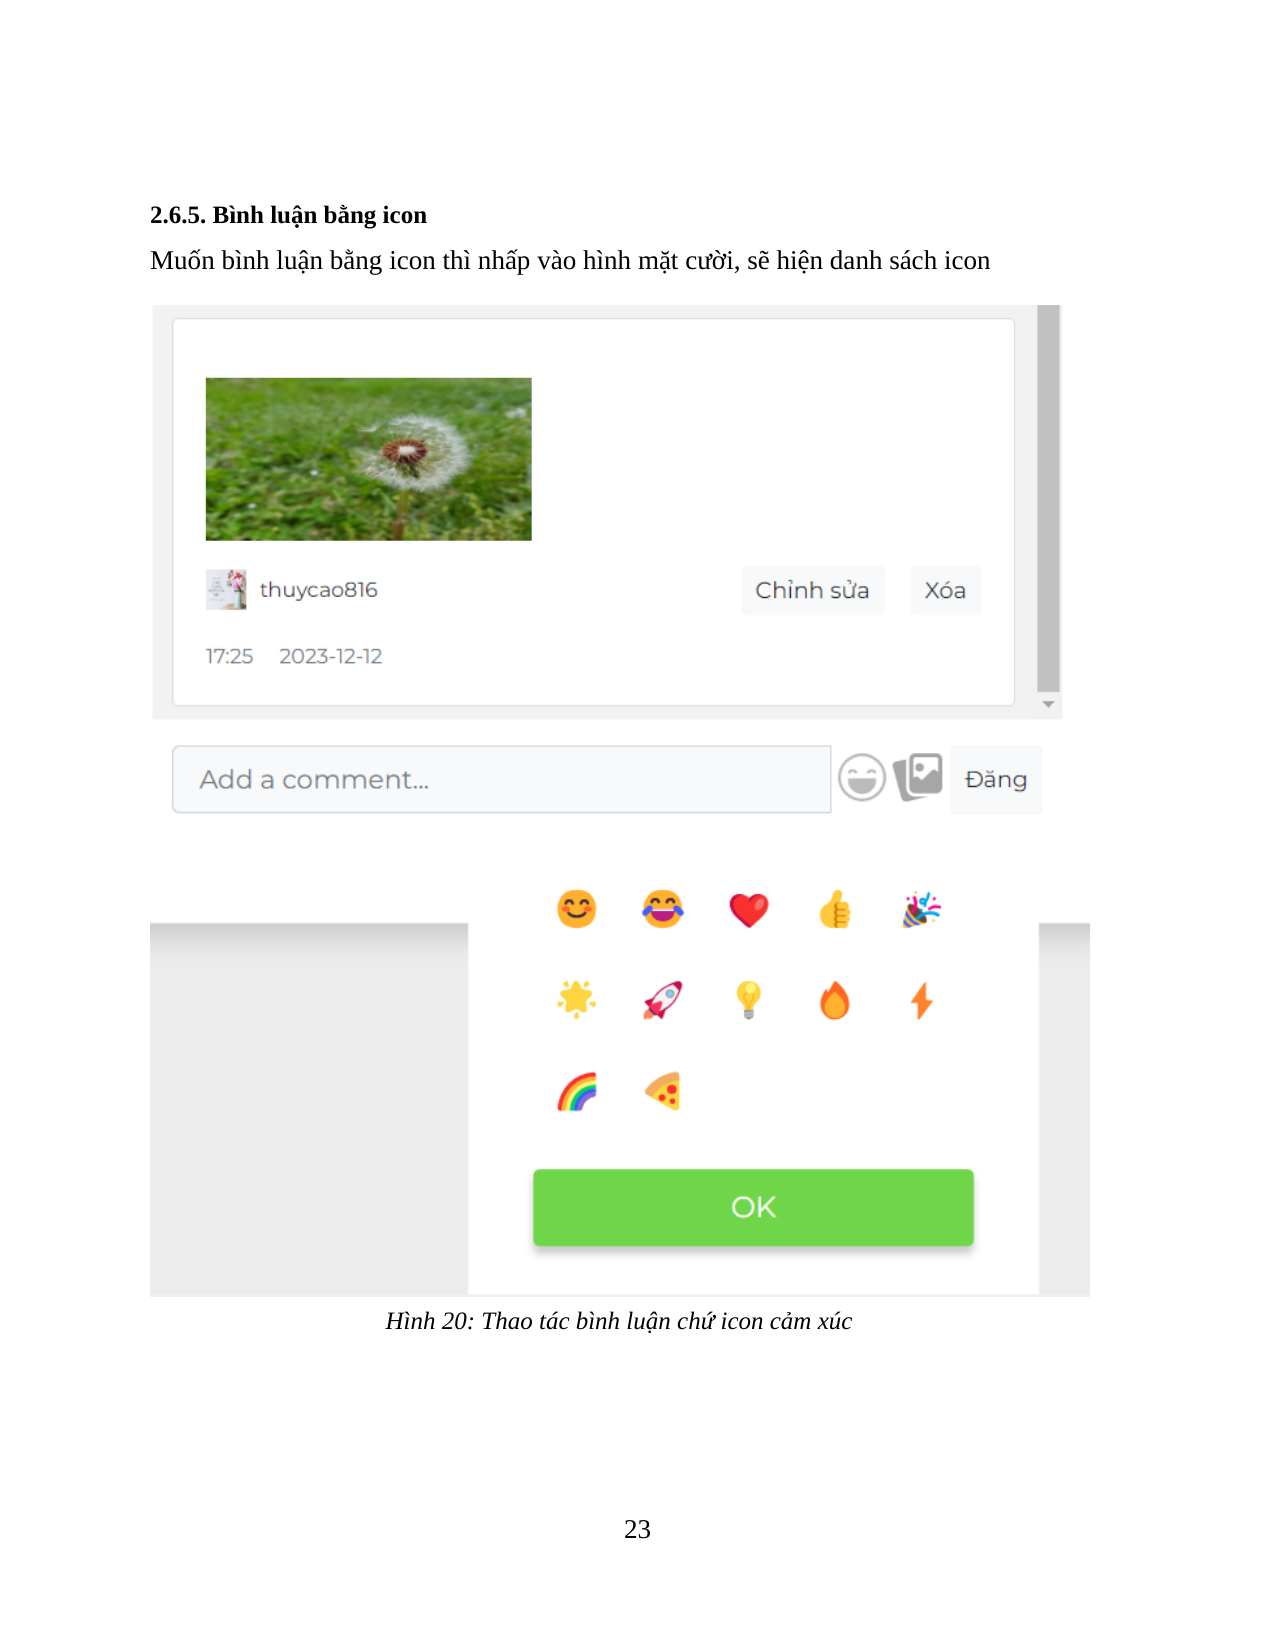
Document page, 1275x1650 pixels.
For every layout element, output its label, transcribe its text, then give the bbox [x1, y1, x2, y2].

picture [150, 305, 1091, 1297]
text Muốn bình luận bằng icon thì nhấp vào hình mặt cười, sẽ hiện danh sách icon [150, 244, 1125, 275]
subtitle 2.6.5. Bình luận bằng icon [150, 200, 1125, 229]
